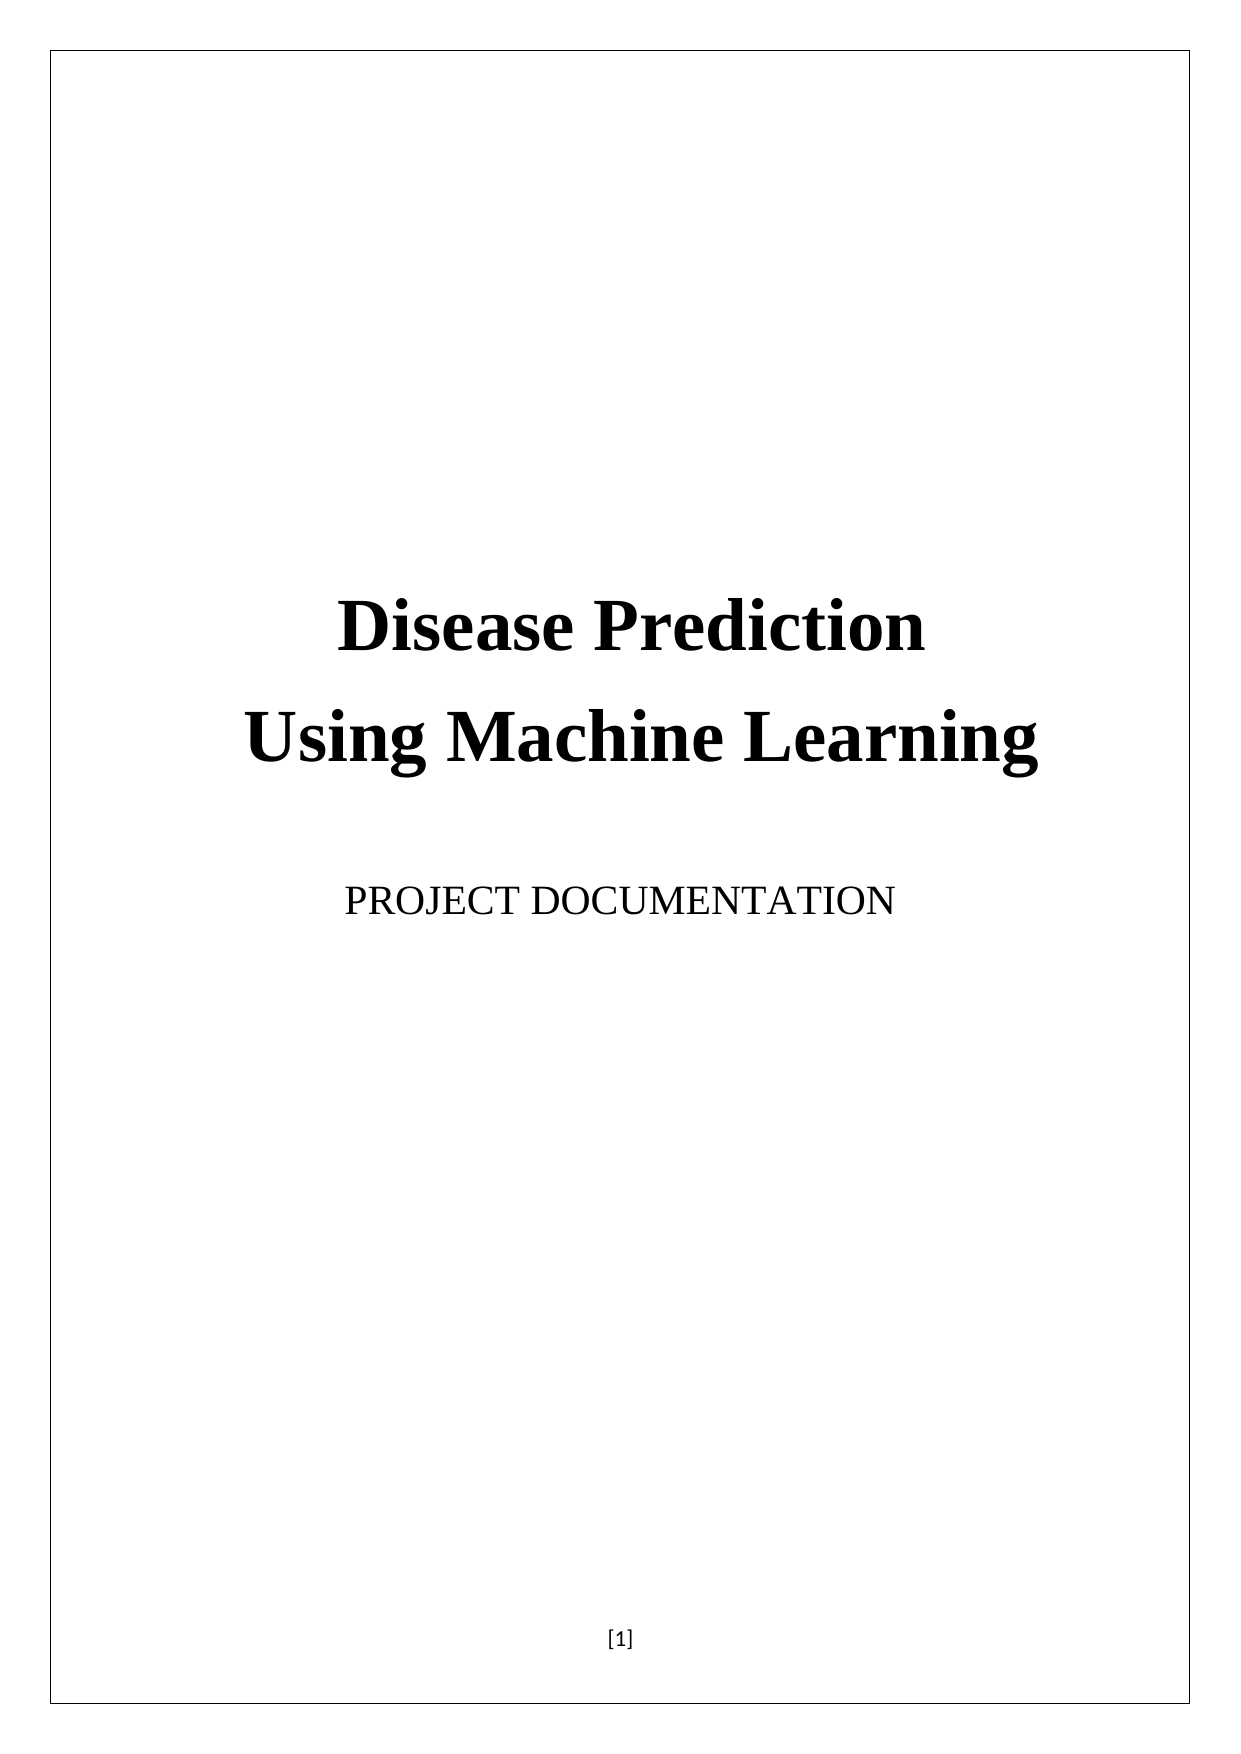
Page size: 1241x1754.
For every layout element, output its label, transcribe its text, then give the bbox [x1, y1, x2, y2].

text PROJECT DOCUMENTATION [150, 875, 1090, 923]
text Using Machine Learning [150, 691, 1090, 777]
text Disease Prediction [150, 580, 1090, 666]
